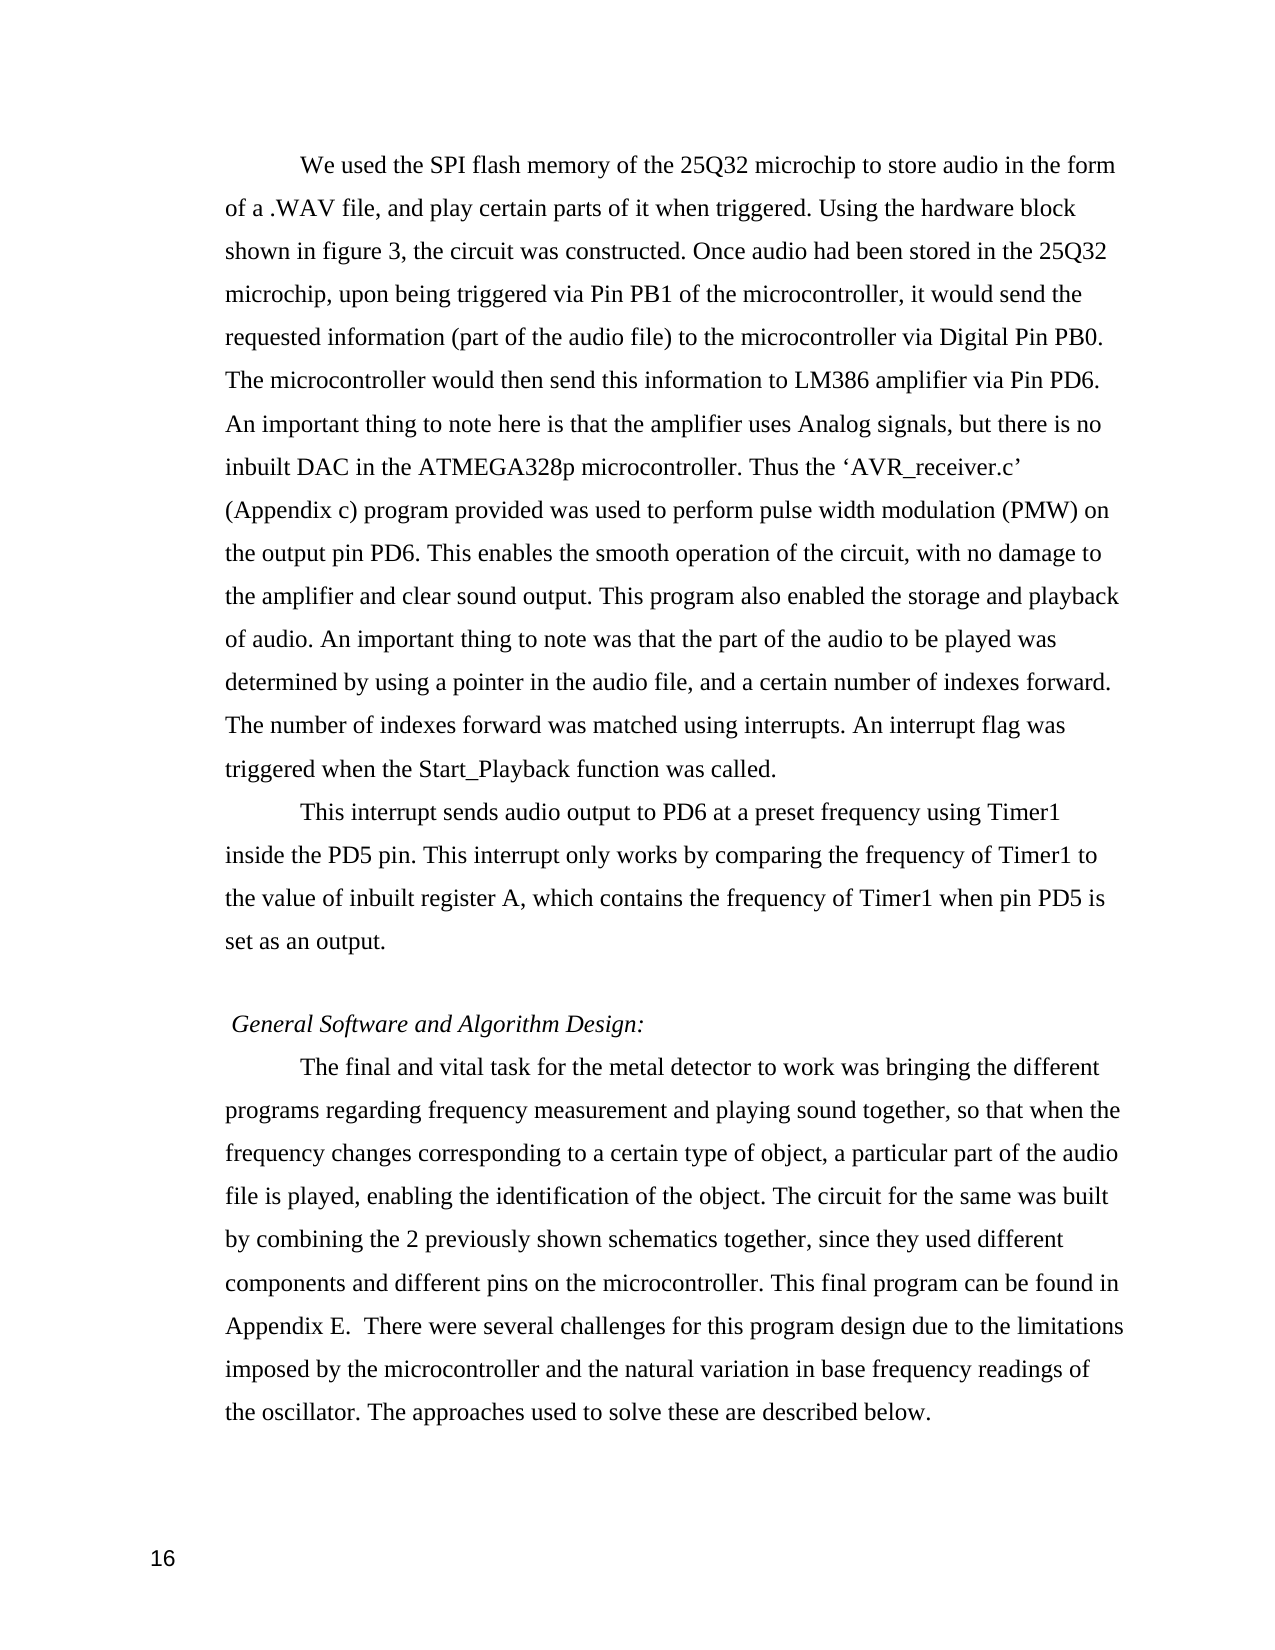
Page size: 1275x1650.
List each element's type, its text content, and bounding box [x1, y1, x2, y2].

text We used the SPI flash memory of the 25Q32 microchip to store audio in the form of a .WAV file, and play certain parts of it when triggered. Using the hardware block shown in figure 3, the circuit was constructed. Once audio had been stored in the 25Q32 microchip, upon being triggered via Pin PB1 of the microcontroller, it would send the requested information (part of the audio file) to the microcontroller via Digital Pin PB0. The microcontroller would then send this information to LM386 amplifier via Pin PD6. An important thing to note here is that the amplifier uses Analog signals, but there is no inbuilt DAC in the ATMEGA328p microcontroller. Thus the ‘AVR_receiver.c’ (Appendix c) program provided was used to perform pulse width modulation (PMW) on the output pin PD6. This enables the smooth operation of the circuit, with no damage to the amplifier and clear sound output. This program also enabled the storage and playback of audio. An important thing to note was that the part of the audio to be played was determined by using a pointer in the audio file, and a certain number of indexes forward. The number of indexes forward was matched using interrupts. An interrupt flag was triggered when the Start_Playback function was called. [225, 150, 1125, 782]
text This interrupt sends audio output to PD6 at a preset frequency using Timer1 inside the PD5 pin. This interrupt only works by comparing the frequency of Timer1 to the value of inbuilt register A, which contains the frequency of Timer1 when pin PD5 is set as an output. [225, 797, 1125, 955]
text The final and vital task for the metal detector to work was bringing the different programs regarding frequency measurement and playing sound together, so that when the frequency changes corresponding to a certain type of object, a particular part of the audio file is played, enabling the identification of the object. The circuit for the same was built by combining the 2 previously shown schematics together, since they used different components and different pins on the microcontroller. This final program can be found in Appendix E. There were several challenges for this program design due to the limitations imposed by the microcontroller and the natural variation in base frequency readings of the oscillator. The approaches used to solve these are described below. [225, 1052, 1125, 1426]
text General Software and Algorithm Design: [150, 1009, 1125, 1038]
